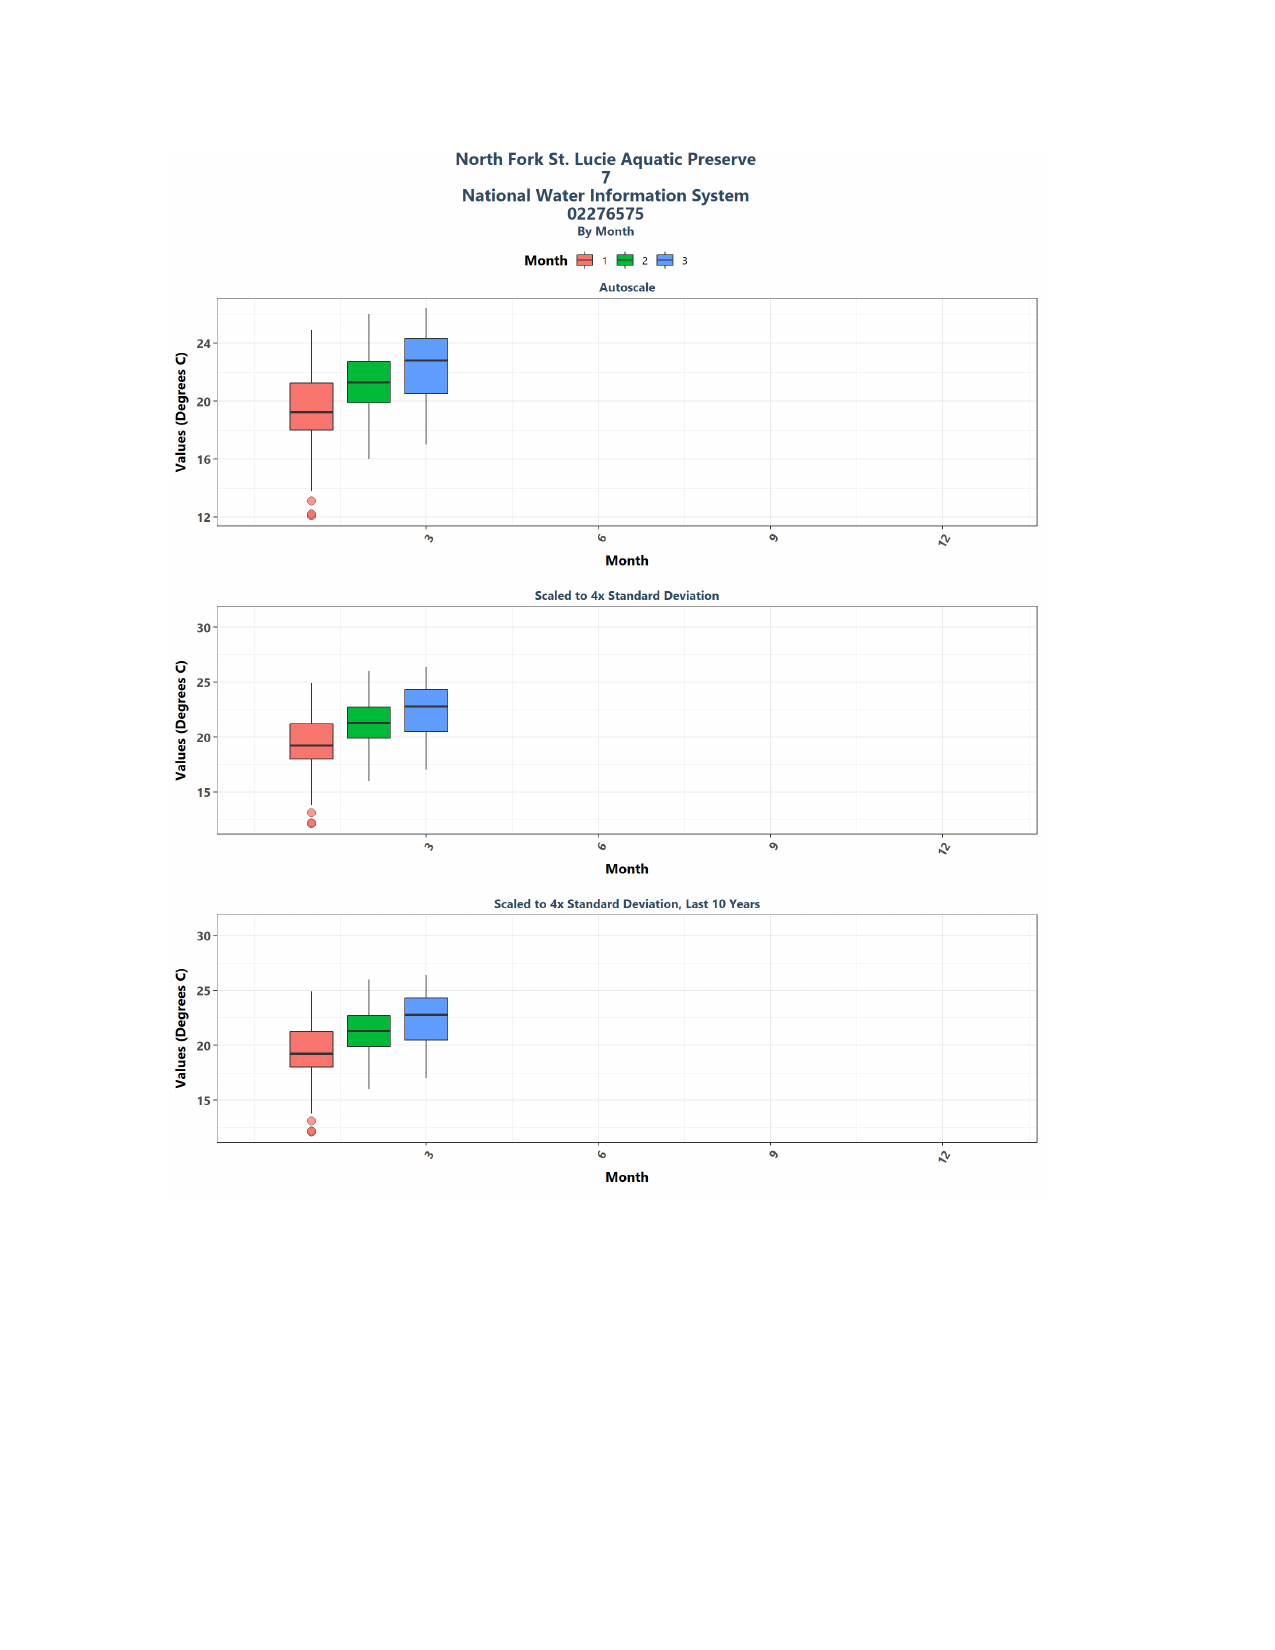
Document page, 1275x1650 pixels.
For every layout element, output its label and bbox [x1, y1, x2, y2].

picture [168, 150, 1044, 1200]
